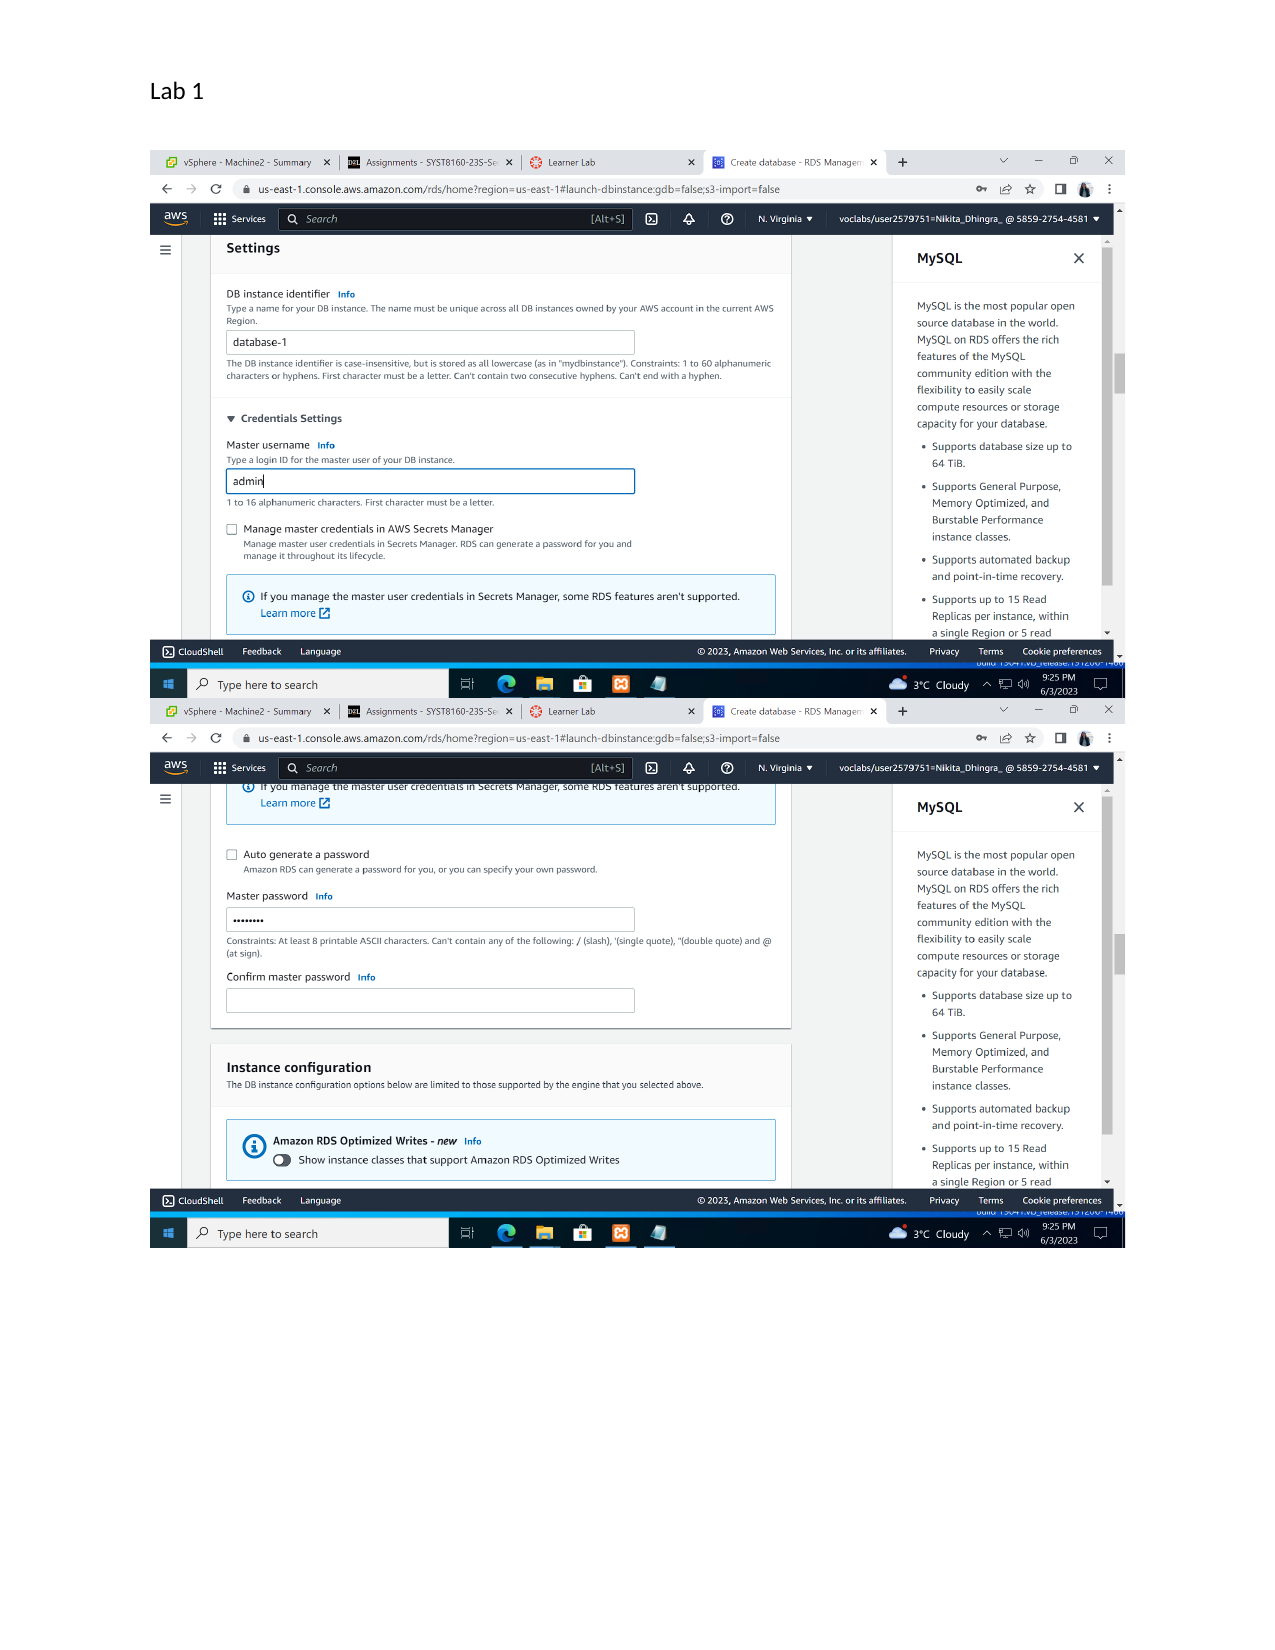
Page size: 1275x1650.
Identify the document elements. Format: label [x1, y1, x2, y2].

picture [150, 150, 1125, 1248]
